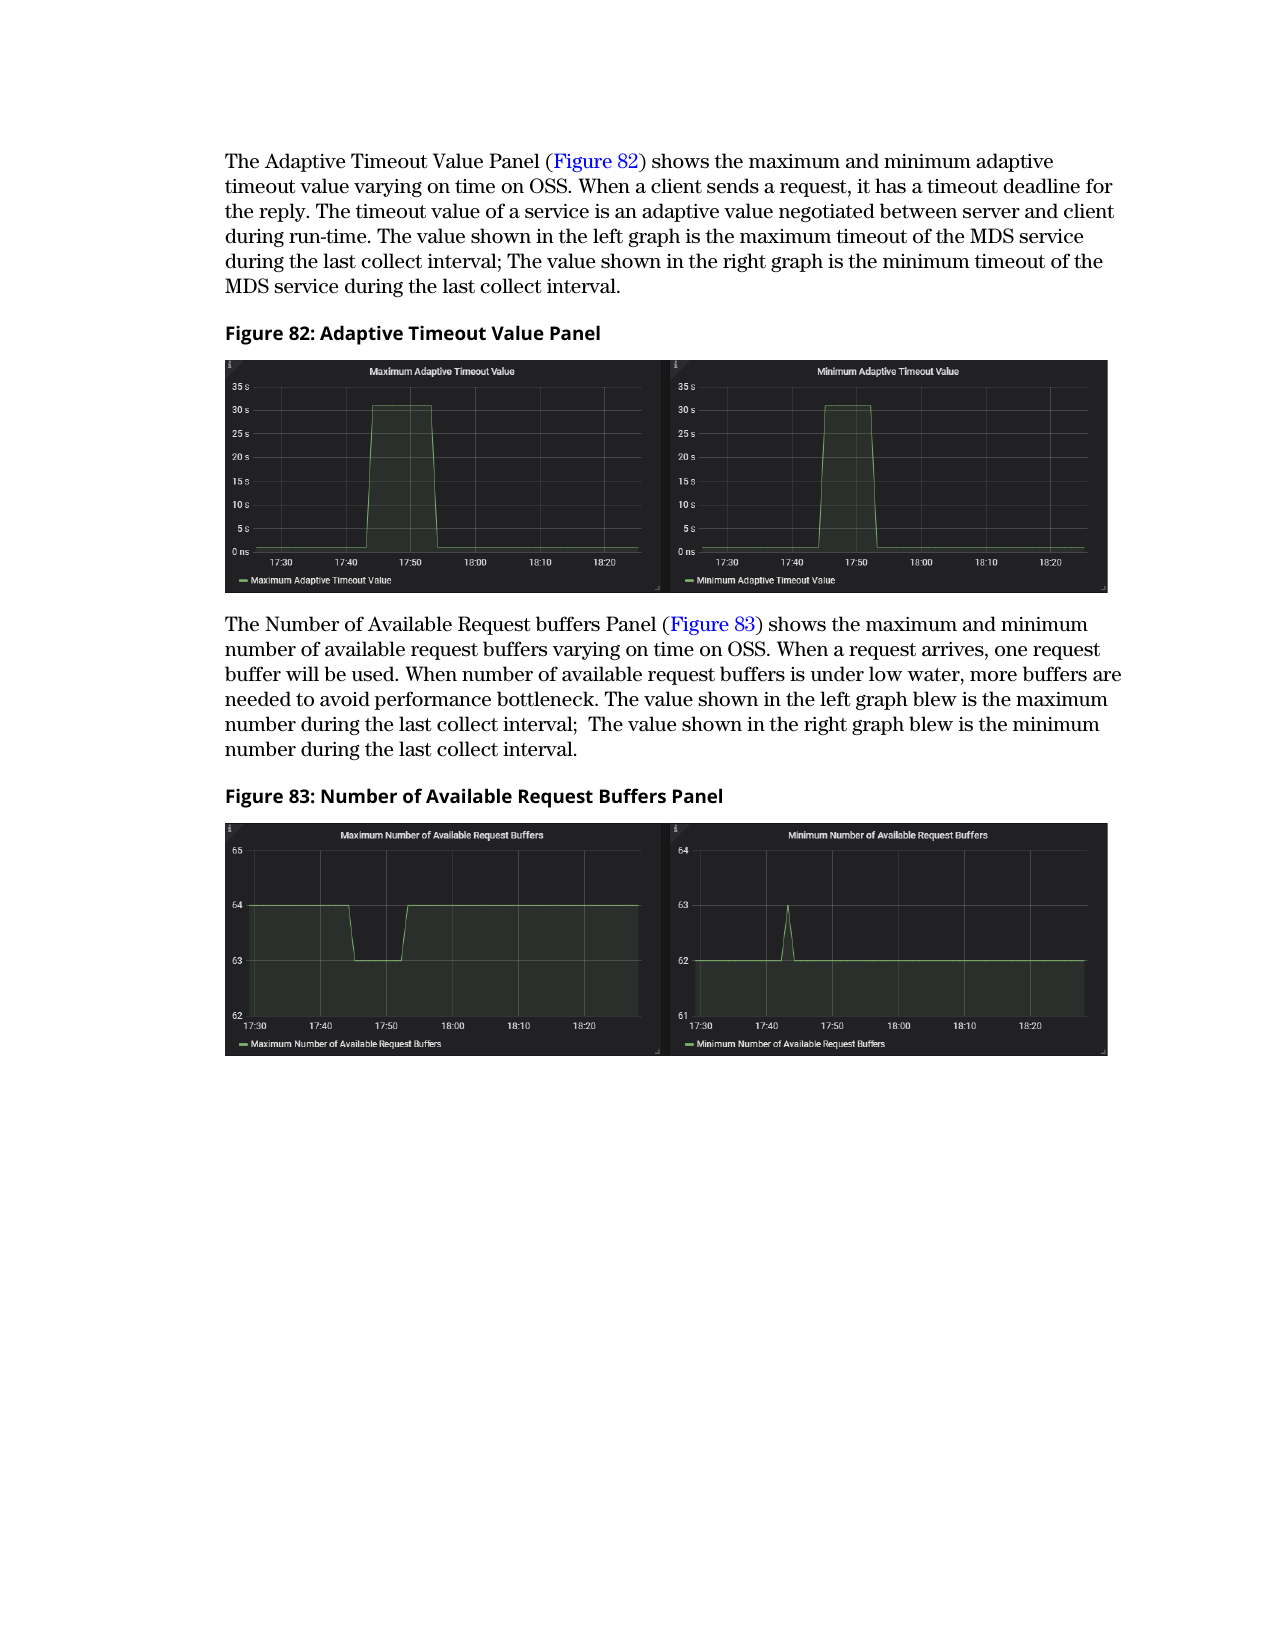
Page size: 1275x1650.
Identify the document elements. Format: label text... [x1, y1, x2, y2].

picture [225, 360, 1108, 593]
text Figure 83: Number of Available Request Buffers Panel [225, 784, 1125, 809]
text Figure 82: Adaptive Timeout Value Panel [225, 321, 1125, 346]
picture [225, 823, 1108, 1056]
text The Number of Available Request buffers Panel (Figure 83) shows the maximum and minimum number of available request buffers varying on time on OSS. When a request arrives, one request buffer will be used. When number of available request buffers is under low water, more buffers are needed to avoid performance bottleneck. The value shown in the left graph blew is the maximum number during the last collect interval; The value shown in the right graph blew is the minimum number during the last collect interval. [225, 613, 1125, 763]
text The Adaptive Timeout Value Panel (Figure 82) shows the maximum and minimum adaptive timeout value varying on time on OSS. When a client sends a request, it has a timeout deadline for the reply. The timeout value of a service is an adaptive value negotiated between server and client during run-time. The value shown in the left graph is the maximum timeout of the MDS service during the last collect interval; The value shown in the right graph is the minimum timeout of the MDS service during the last collect interval. [225, 150, 1125, 300]
